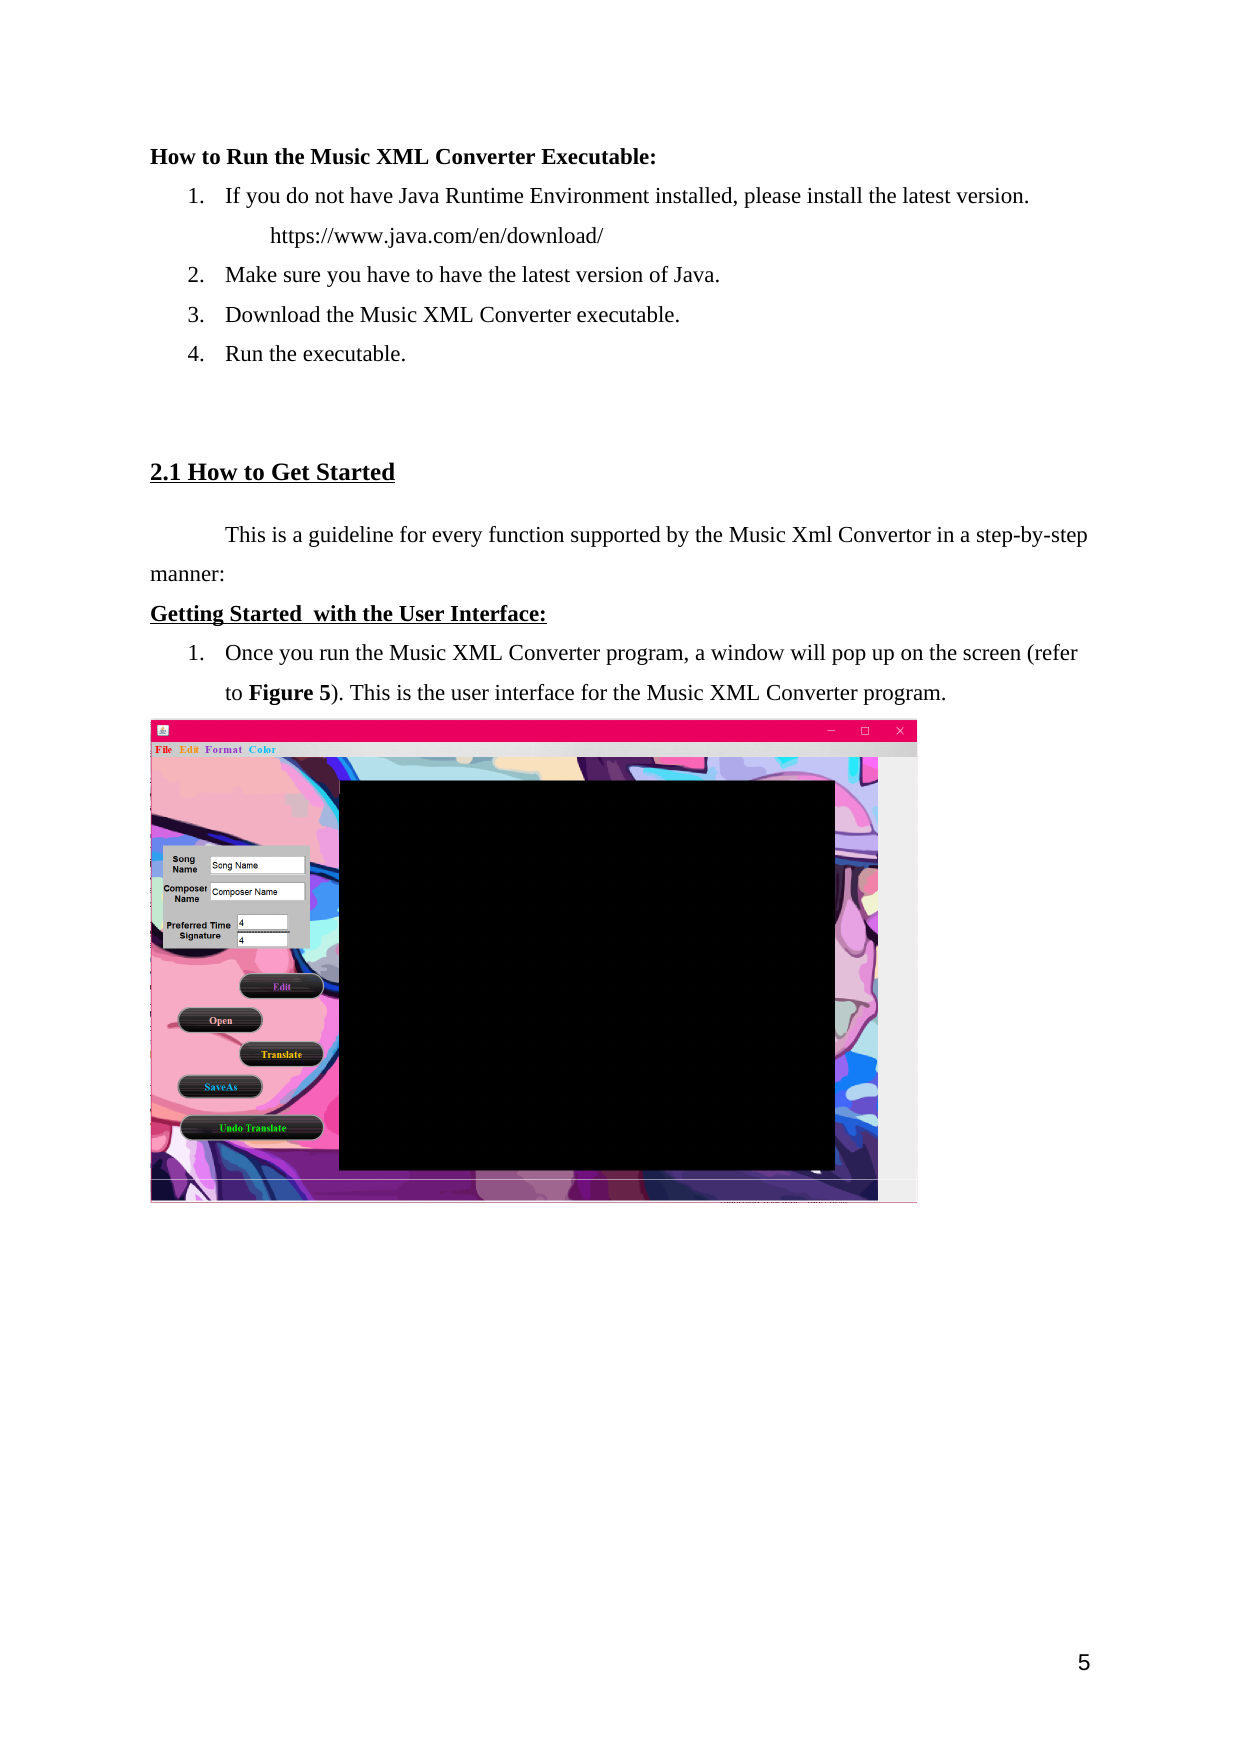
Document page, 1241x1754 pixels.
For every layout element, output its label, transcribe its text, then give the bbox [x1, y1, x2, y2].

text Getting Started with the User Interface: [150, 599, 1090, 626]
text How to Run the Music XML Converter Executable: [150, 143, 1090, 169]
list Once you run the Music XML Converter program, a window will pop up on the screen (refer to Figure 5). This is the user interface for the Music XML Converter program. [187, 639, 1090, 705]
list Download the Music XML Converter executable. [187, 301, 1090, 327]
text https://www.java.com/en/download/ [150, 222, 1090, 248]
subtitle 2.1 How to Get Started [150, 457, 1090, 485]
list If you do not have Java Runtime Environment installed, please install the latest version. [187, 182, 1090, 209]
picture [150, 718, 918, 1203]
list Run the executable. [187, 340, 1090, 367]
text This is a guideline for every function supported by the Music Xml Convertor in a step-by-step manner: [150, 521, 1090, 586]
list Make sure you have to have the latest version of Java. [187, 261, 1090, 288]
